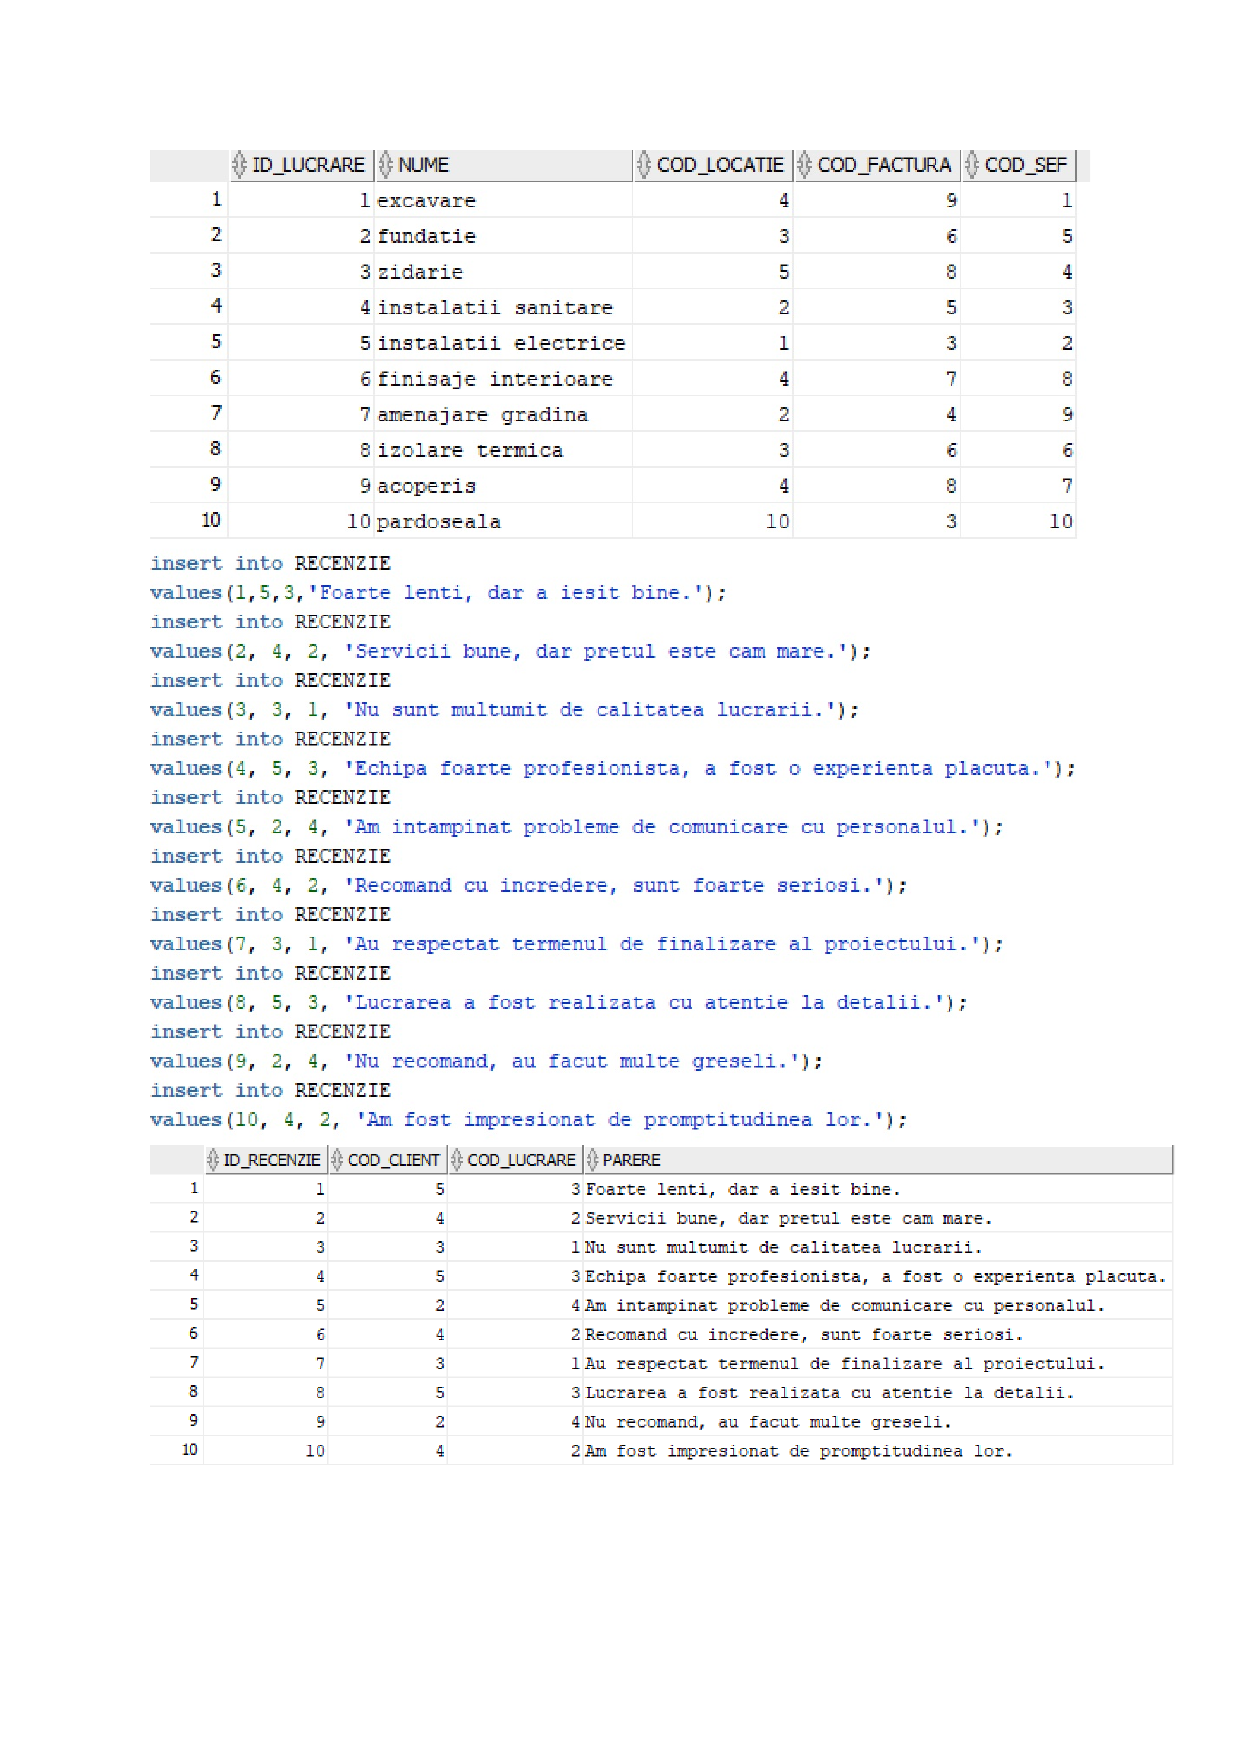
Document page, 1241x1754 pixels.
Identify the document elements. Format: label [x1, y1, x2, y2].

picture [150, 547, 1091, 1142]
picture [150, 1145, 1175, 1467]
picture [150, 150, 1091, 544]
